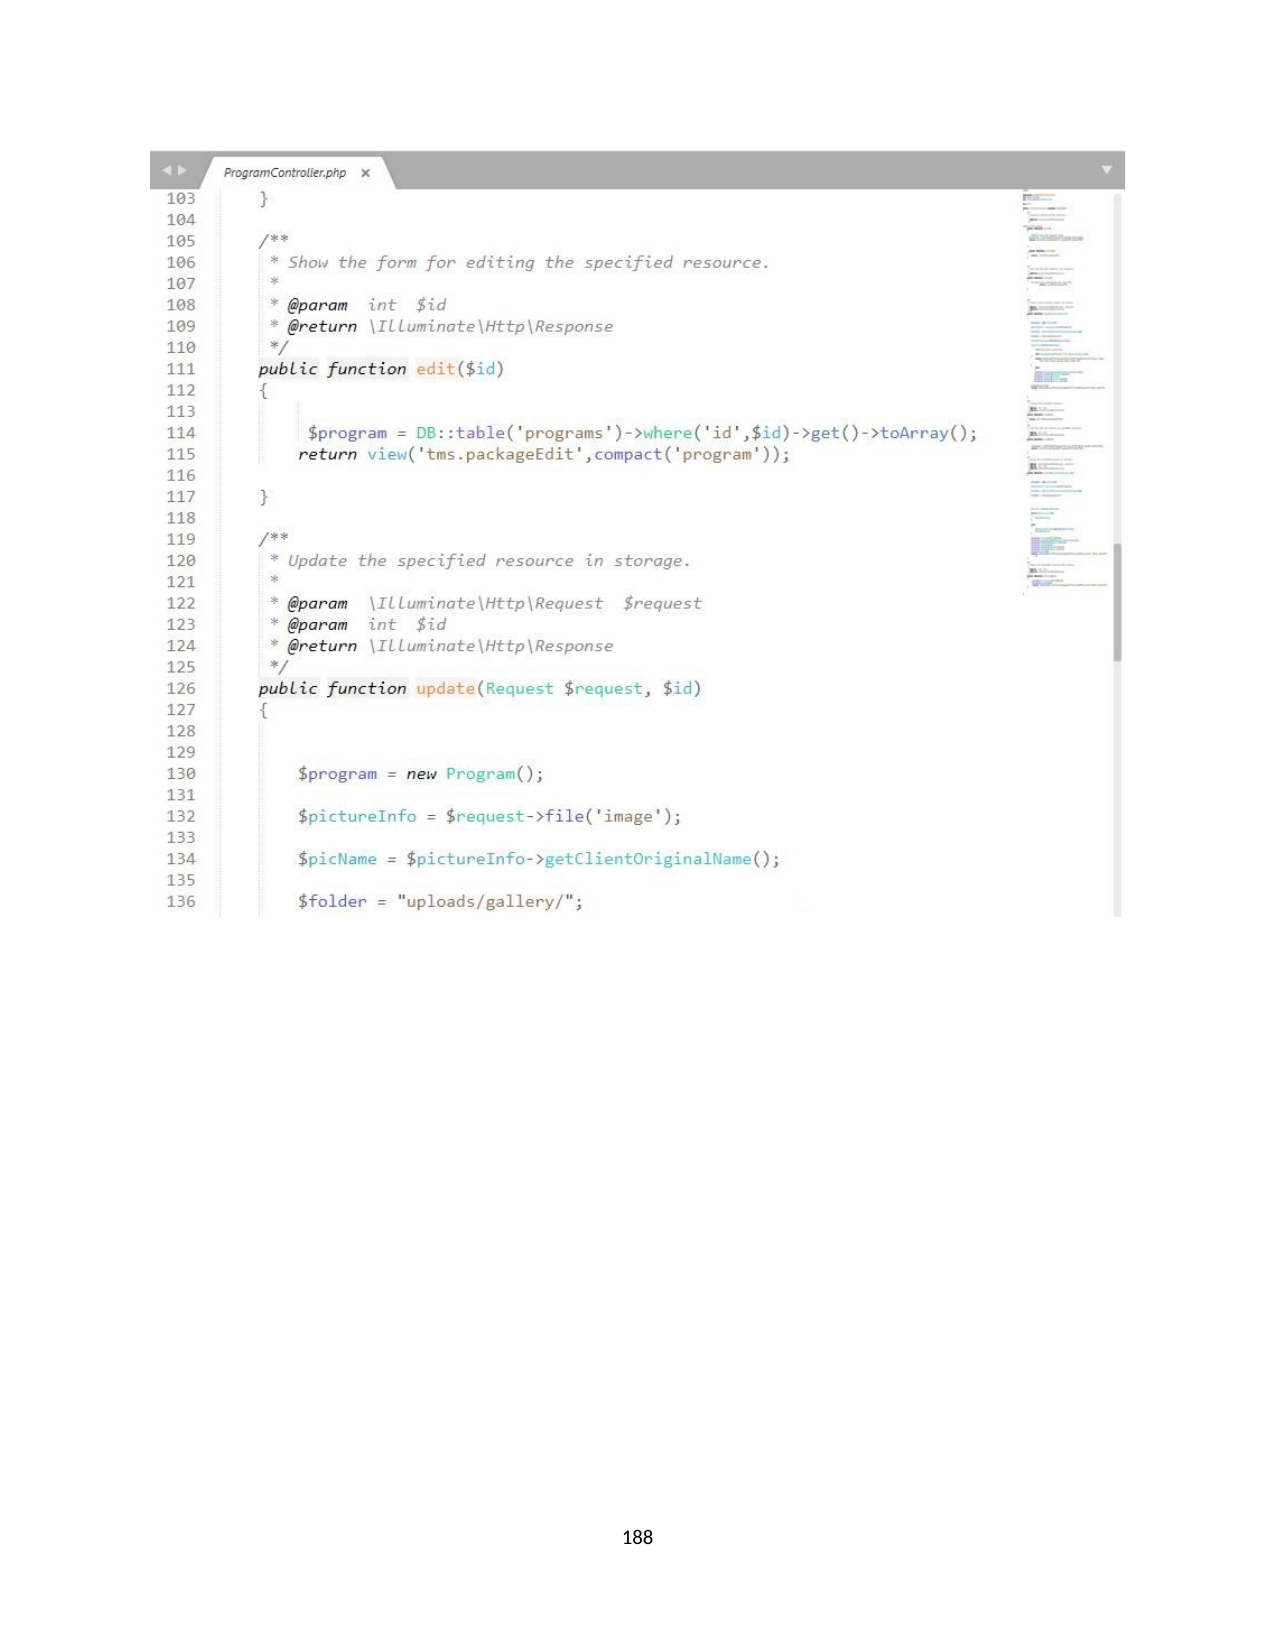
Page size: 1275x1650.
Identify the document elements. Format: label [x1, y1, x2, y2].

picture [150, 150, 1125, 917]
